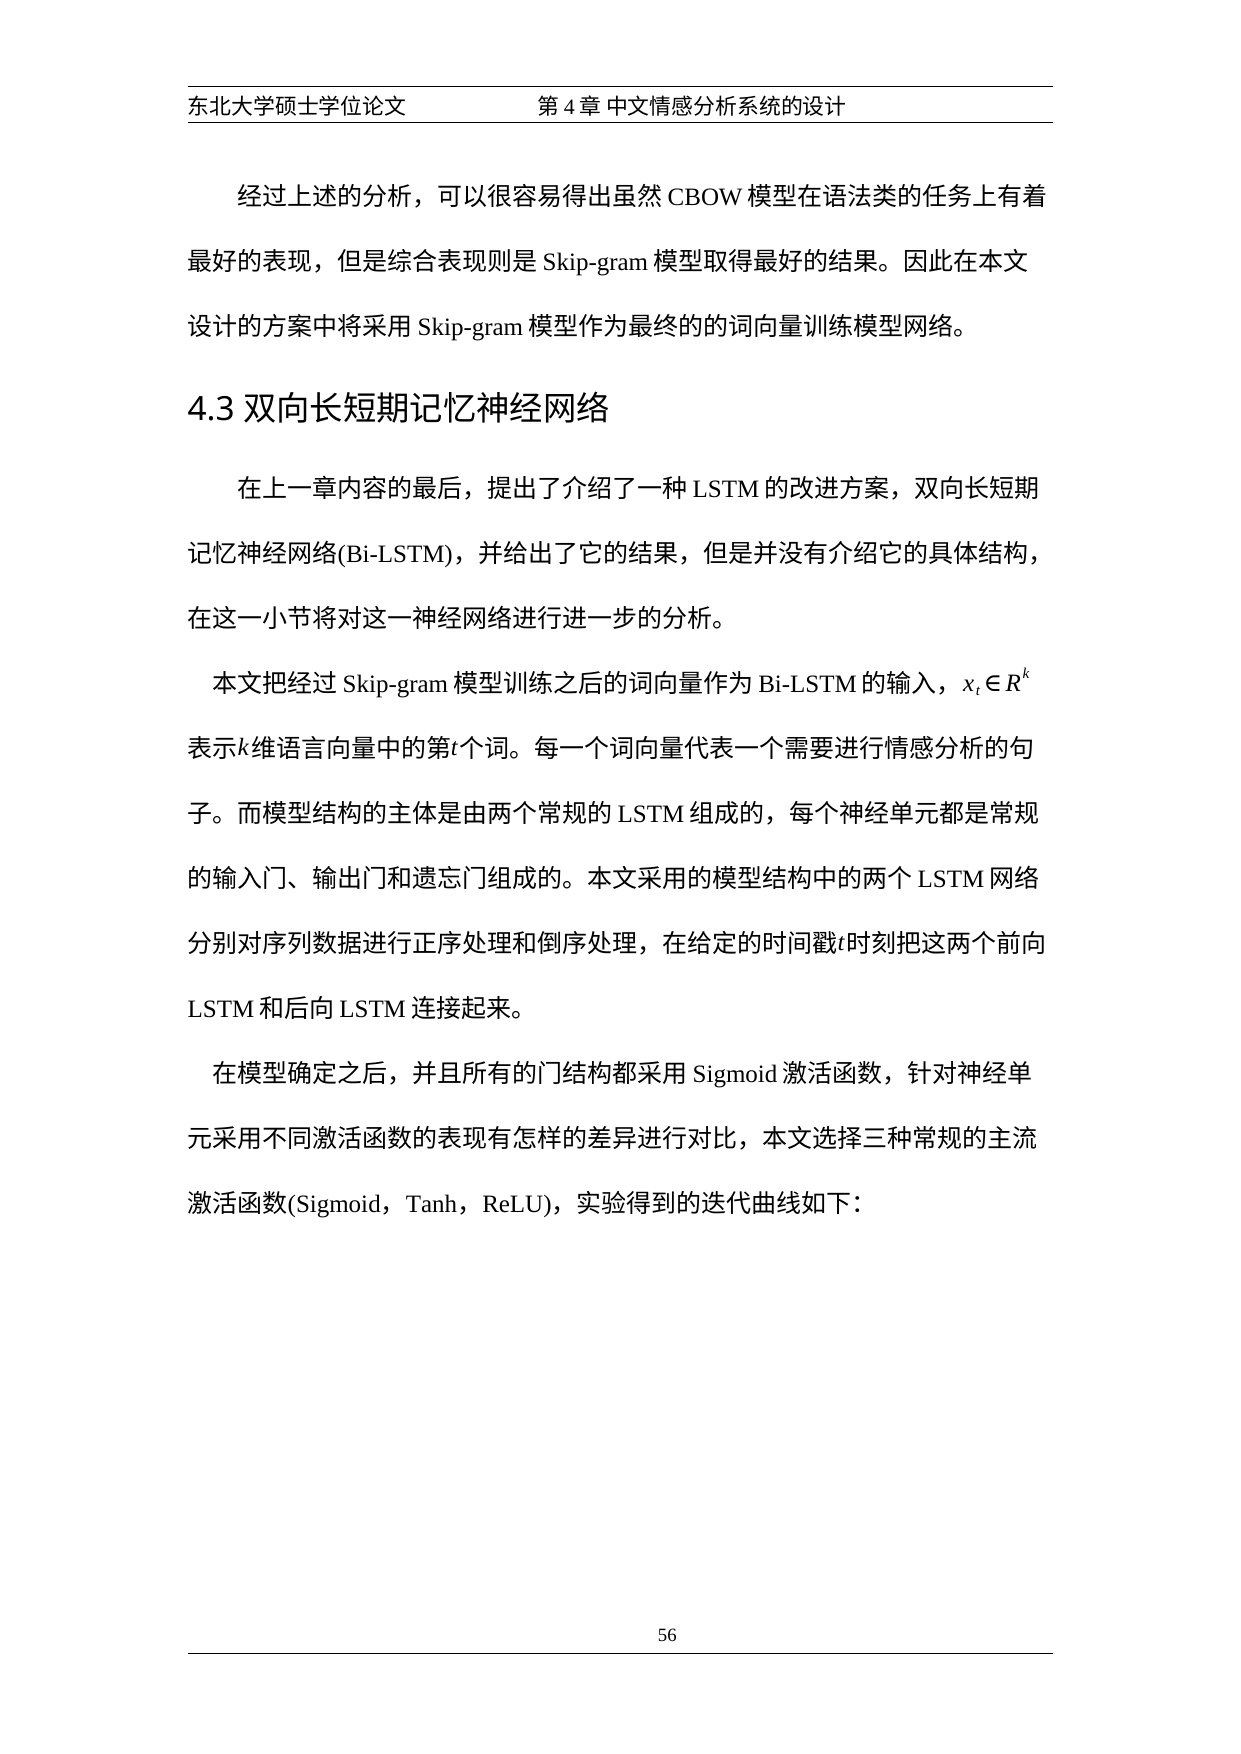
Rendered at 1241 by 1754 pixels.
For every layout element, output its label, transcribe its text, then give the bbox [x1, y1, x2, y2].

text 在上一章内容的最后，提出了介绍了一种LSTM的改进方案，双向长短期记忆神经网络(Bi-LSTM)，并给出了它的结果，但是并没有介绍它的具体结构，在这一小节将对这一神经网络进行进一步的分析。 [187, 454, 1053, 649]
text 本文把经过Skip-gram模型训练之后的词向量作为Bi-LSTM的输入，表示维语言向量中的第个词。每一个词向量代表一个需要进行情感分析的句子。而模型结构的主体是由两个常规的LSTM组成的，每个神经单元都是常规的输入门、输出门和遗忘门组成的。本文采用的模型结构中的两个LSTM网络分别对序列数据进行正序处理和倒序处理，在给定的时间戳时刻把这两个前向LSTM和后向LSTM连接起来。 [187, 649, 1053, 1039]
text 经过上述的分析，可以很容易得出虽然CBOW模型在语法类的任务上有着最好的表现，但是综合表现则是Skip-gram模型取得最好的结果。因此在本文设计的方案中将采用Skip-gram模型作为最终的的词向量训练模型网络。 [187, 162, 1053, 357]
subtitle 4.3 双向长短期记忆神经网络 [187, 373, 1053, 438]
text 在模型确定之后，并且所有的门结构都采用Sigmoid激活函数，针对神经单元采用不同激活函数的表现有怎样的差异进行对比，本文选择三种常规的主流激活函数(Sigmoid，Tanh，ReLU)，实验得到的迭代曲线如下： [187, 1039, 1053, 1234]
